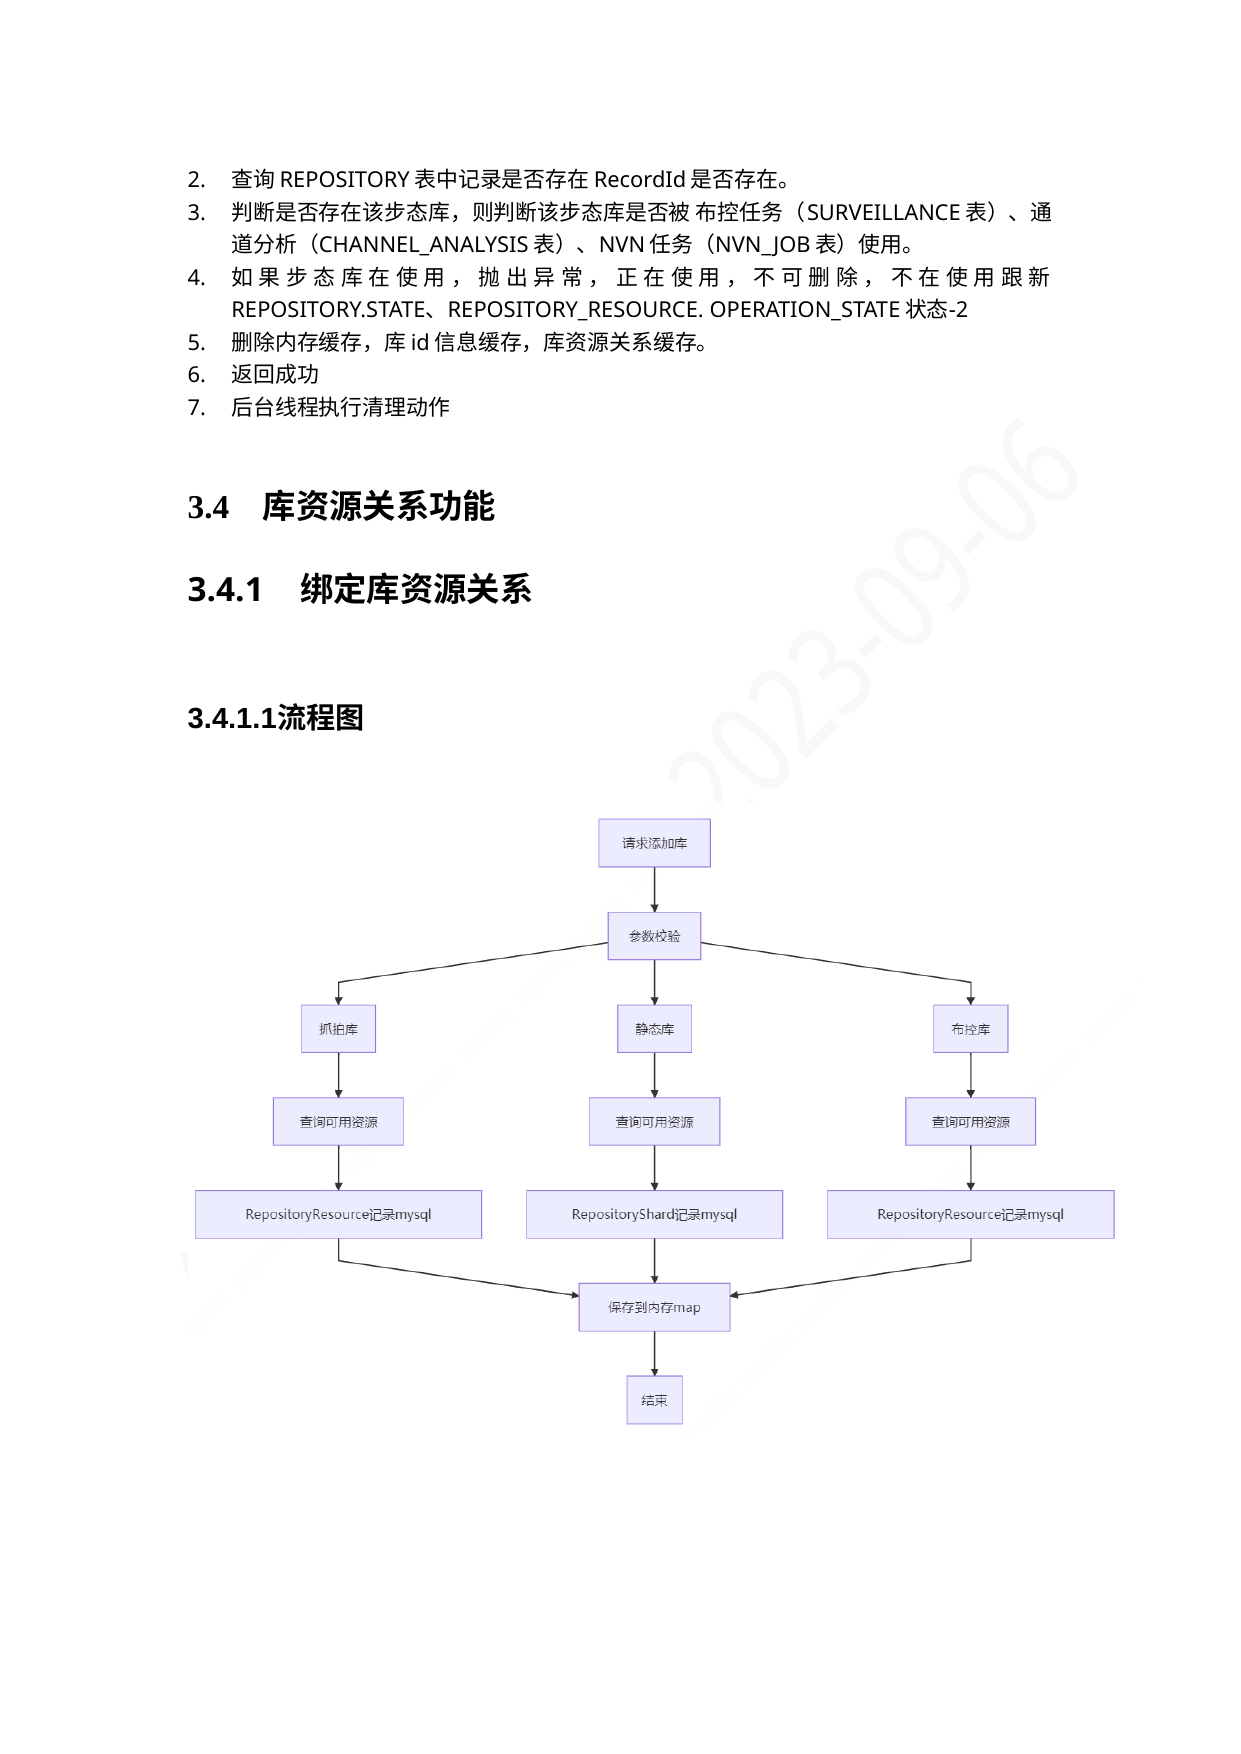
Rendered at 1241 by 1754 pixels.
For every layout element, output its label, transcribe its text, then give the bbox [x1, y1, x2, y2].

list 删除内存缓存，库id信息缓存，库资源关系缓存。 [187, 324, 1053, 357]
list 判断是否存在该步态库，则判断该步态库是否被 布控任务（SURVEILLANCE表）、通道分析（CHANNEL_ANALYSIS表）、NVN任务（NVN_JOB表）使用。 [187, 194, 1053, 259]
subtitle 流程图 [187, 684, 1053, 749]
list 如果步态库在使用，抛出异常，正在使用，不可删除，不在使用跟新REPOSITORY.STATE、REPOSITORY_RESOURCE. OPERATION_STATE状态-2 [187, 259, 1053, 324]
list 返回成功 [187, 357, 1053, 389]
list 后台线程执行清理动作 [187, 389, 1053, 422]
subtitle 绑定库资源关系 [187, 555, 1053, 620]
subtitle 库资源关系功能 [187, 479, 1053, 528]
picture [187, 802, 1145, 1437]
list 查询REPOSITORY表中记录是否存在RecordId是否存在。 [187, 162, 1053, 194]
